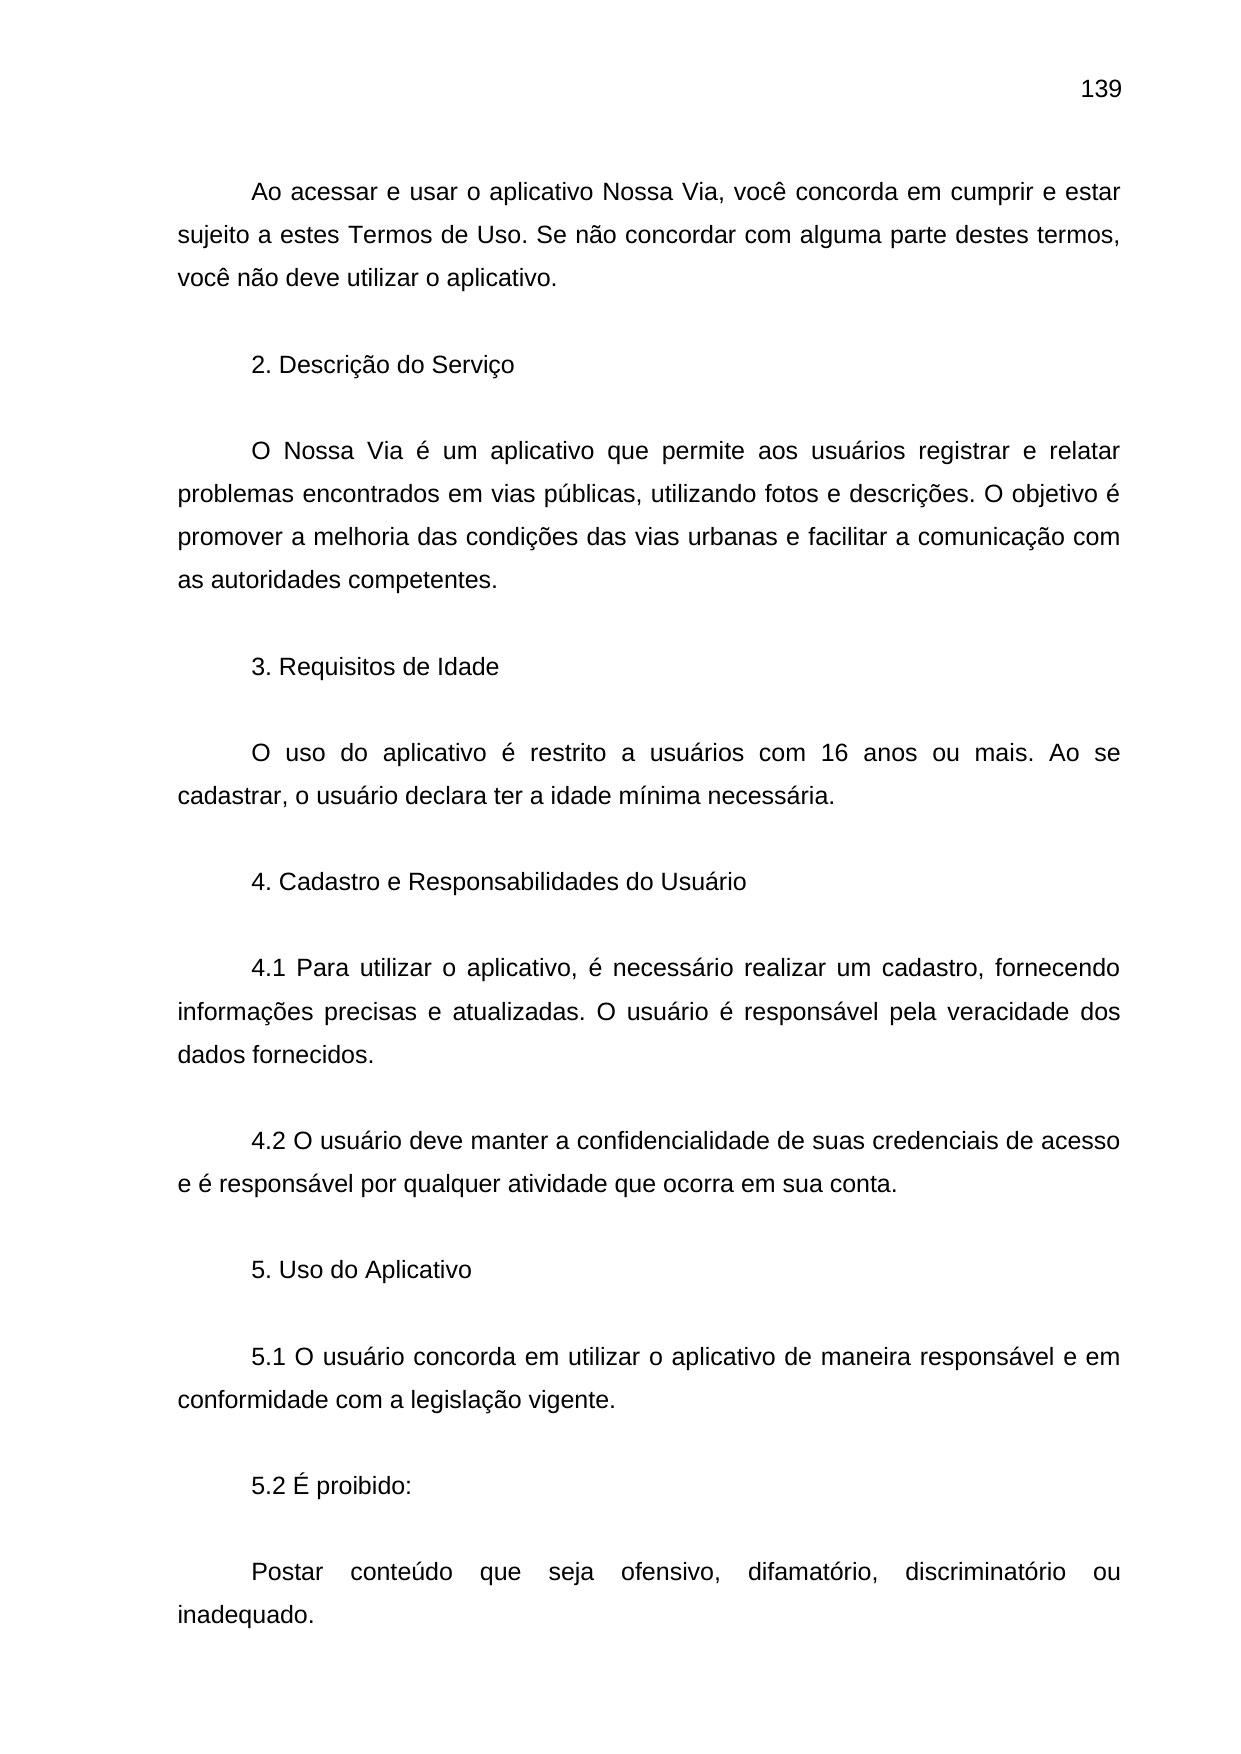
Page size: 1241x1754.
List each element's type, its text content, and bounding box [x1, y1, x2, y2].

text O Nossa Via é um aplicativo que permite aos usuários registrar e relatar problemas encontrados em vias públicas, utilizando fotos e descrições. O objetivo é promover a melhoria das condições das vias urbanas e facilitar a comunicação com as autoridades competentes. [177, 436, 1122, 594]
text Postar conteúdo que seja ofensivo, difamatório, discriminatório ou inadequado. [177, 1557, 1122, 1629]
text 4. Cadastro e Responsabilidades do Usuário [177, 867, 1122, 896]
text 4.2 O usuário deve manter a confidencialidade de suas credenciais de acesso e é responsável por qualquer atividade que ocorra em sua conta. [177, 1126, 1122, 1198]
text 5.1 O usuário concorda em utilizar o aplicativo de maneira responsável e em conformidade com a legislação vigente. [177, 1342, 1122, 1413]
text 5. Uso do Aplicativo [177, 1255, 1122, 1284]
text 3. Requisitos de Idade [177, 652, 1122, 680]
text Ao acessar e usar o aplicativo Nossa Via, você concorda em cumprir e estar sujeito a estes Termos de Uso. Se não concordar com alguma parte destes termos, você não deve utilizar o aplicativo. [177, 177, 1122, 292]
text 4.1 Para utilizar o aplicativo, é necessário realizar um cadastro, fornecendo informações precisas e atualizadas. O usuário é responsável pela veracidade dos dados fornecidos. [177, 953, 1122, 1068]
text O uso do aplicativo é restrito a usuários com 16 anos ou mais. Ao se cadastrar, o usuário declara ter a idade mínima necessária. [177, 738, 1122, 810]
text 2. Descrição do Serviço [177, 350, 1122, 378]
text 5.2 É proibido: [177, 1471, 1122, 1500]
